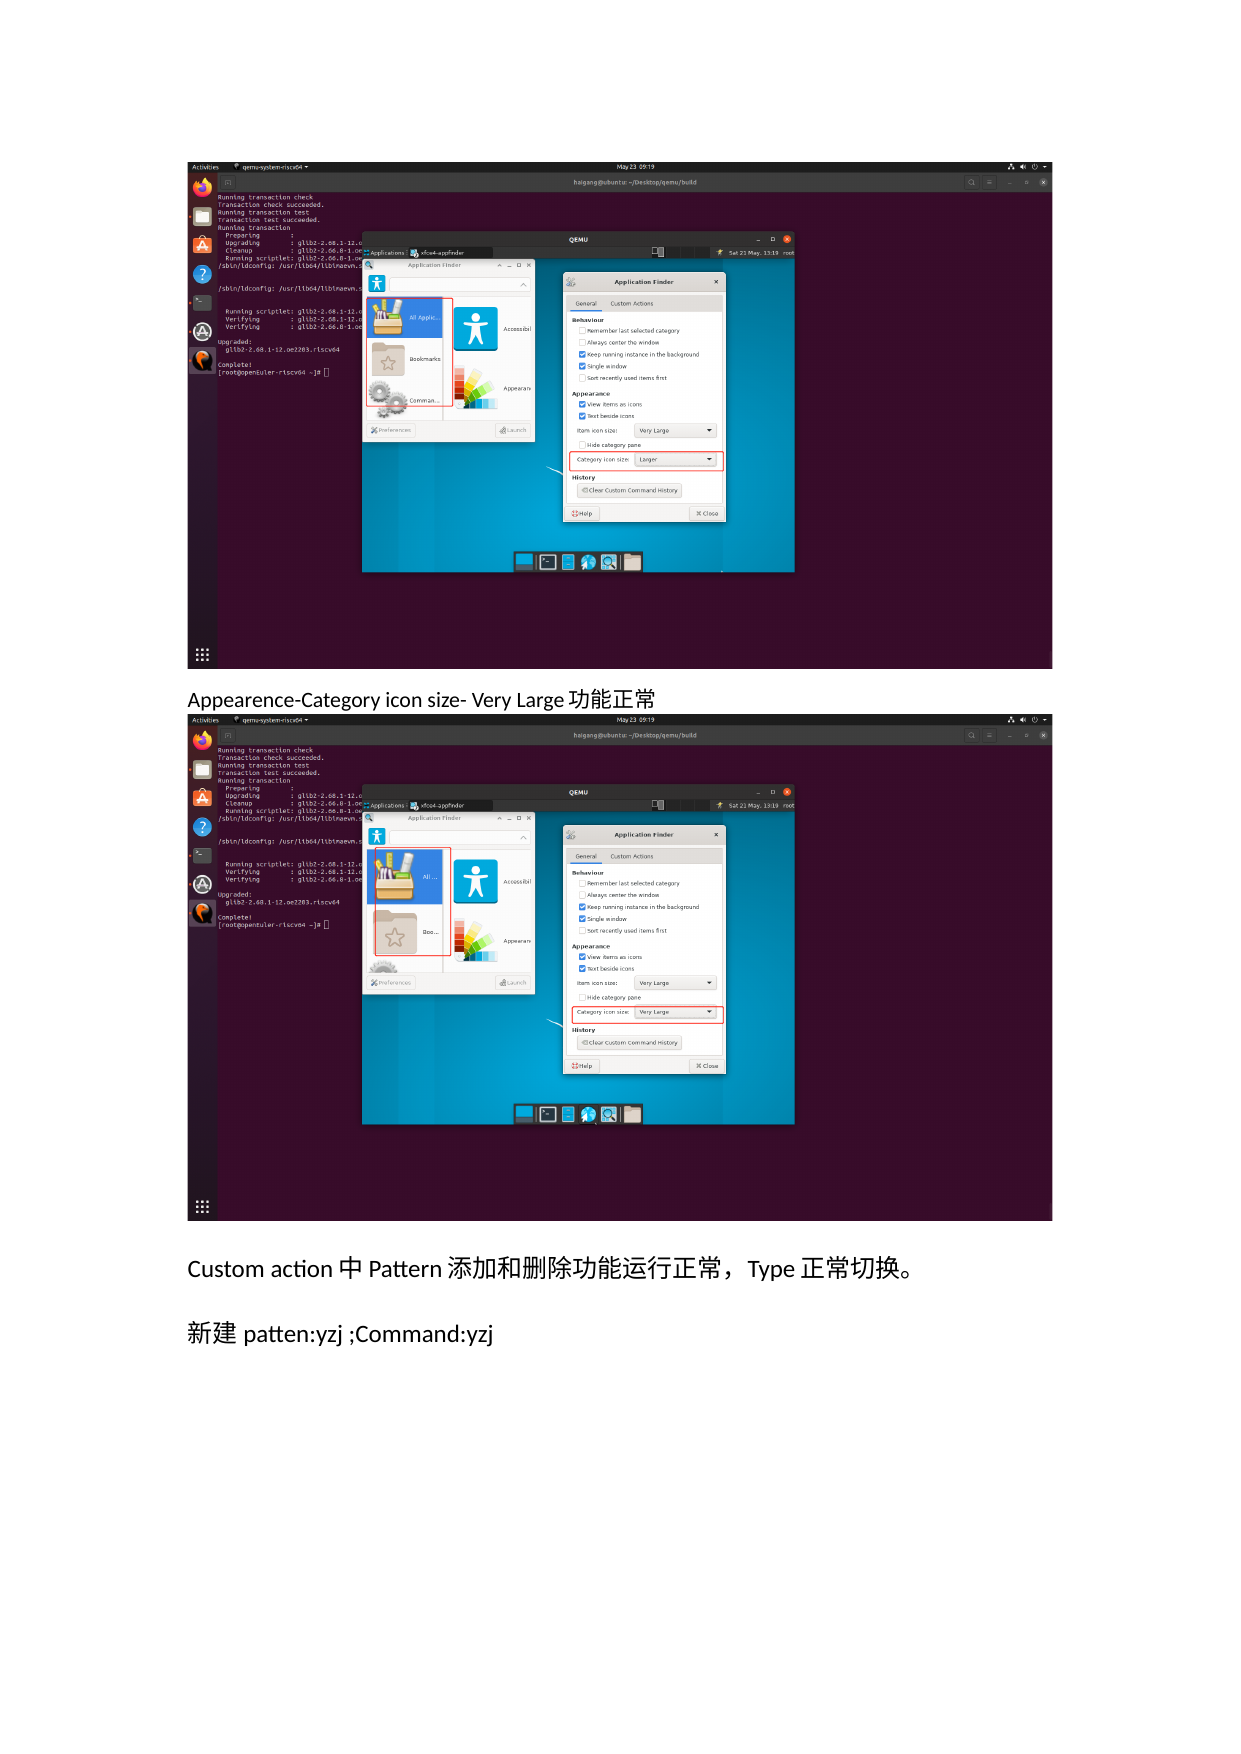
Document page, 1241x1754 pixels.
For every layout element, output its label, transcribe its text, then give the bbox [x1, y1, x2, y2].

text 新建 patten:yzj ;Command:yzj [187, 1299, 1053, 1364]
picture [187, 162, 1053, 669]
text Appearence-Category icon size- Very Large功能正常 [187, 682, 1053, 714]
picture [187, 714, 1053, 1221]
text Custom action中Pattern添加和删除功能运行正常，Type正常切换。 [187, 1234, 1053, 1299]
